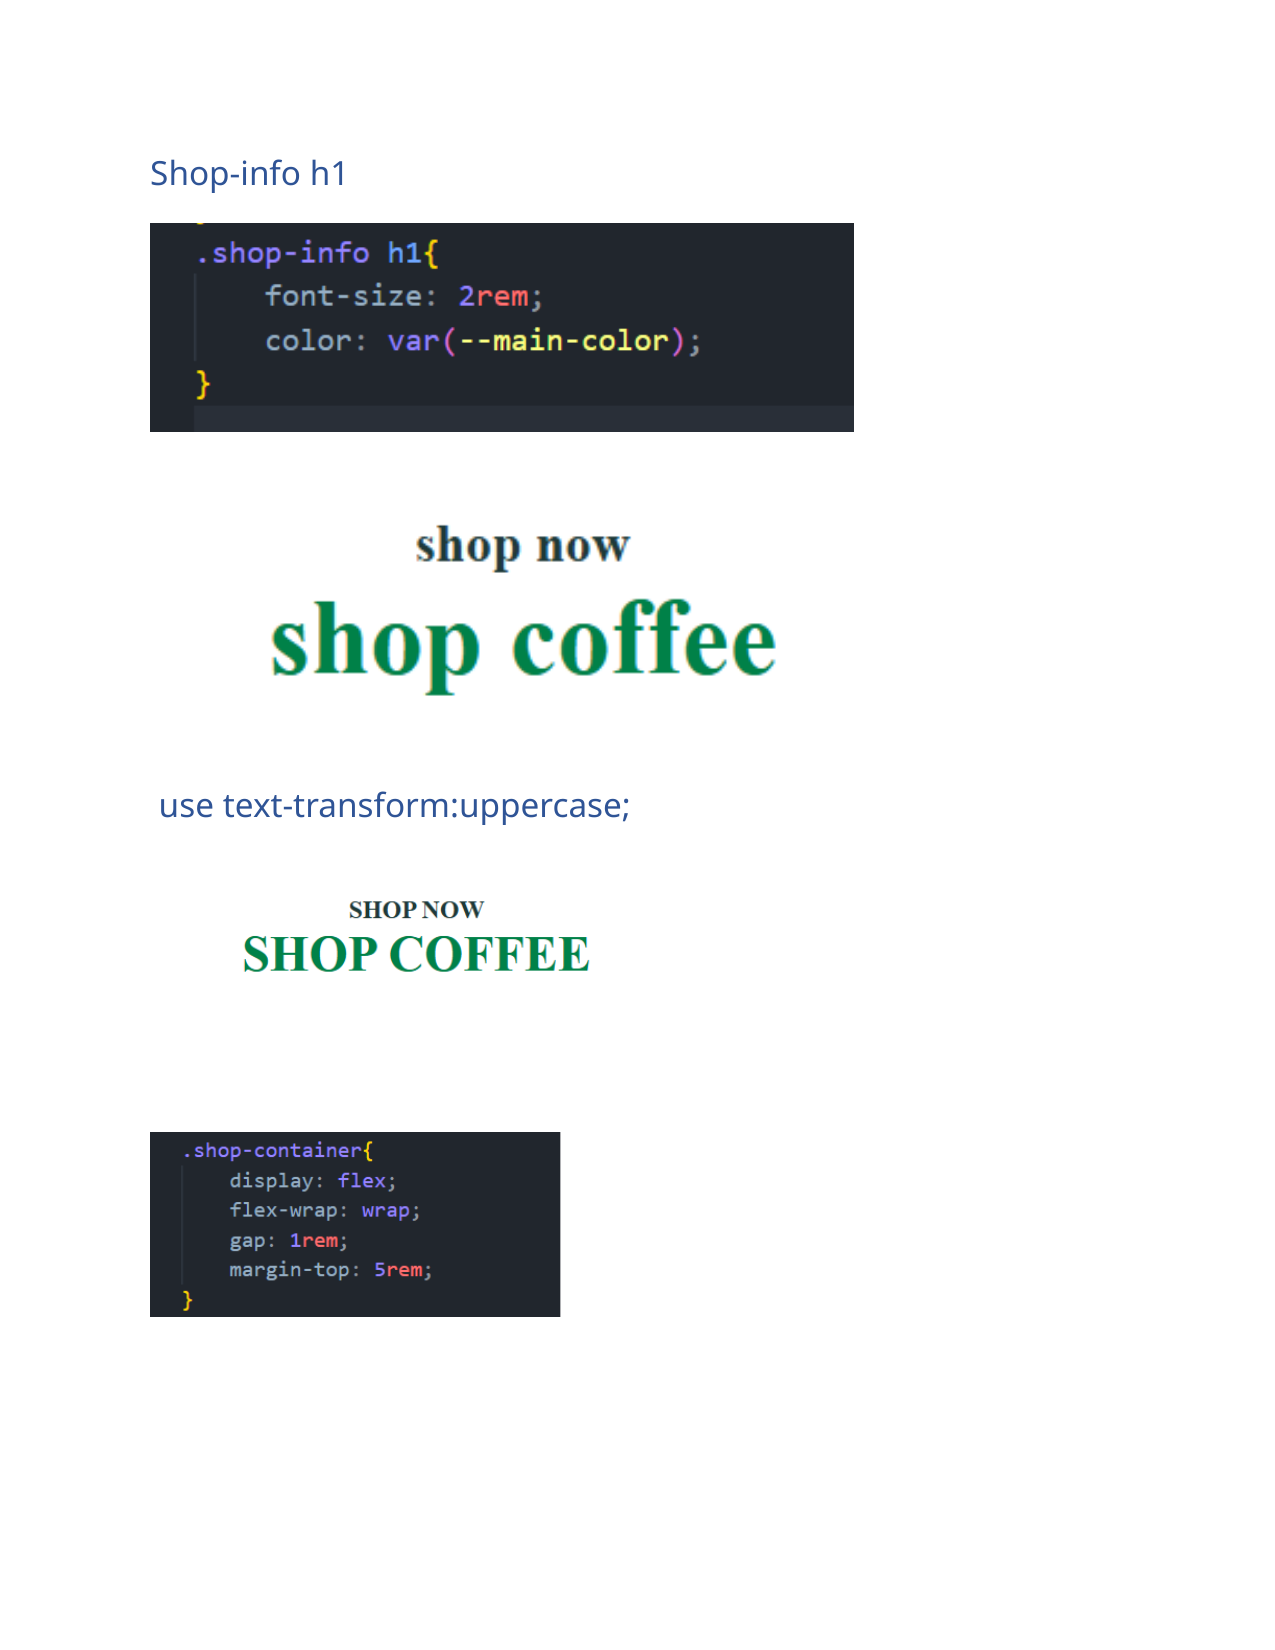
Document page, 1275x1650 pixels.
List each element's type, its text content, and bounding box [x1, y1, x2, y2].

subtitle Shop-info h1 [150, 150, 1125, 195]
picture [150, 459, 845, 754]
picture [150, 831, 729, 1020]
picture [150, 1132, 561, 1317]
subtitle use text-transform:uppercase; [150, 782, 1125, 827]
picture [150, 223, 854, 432]
